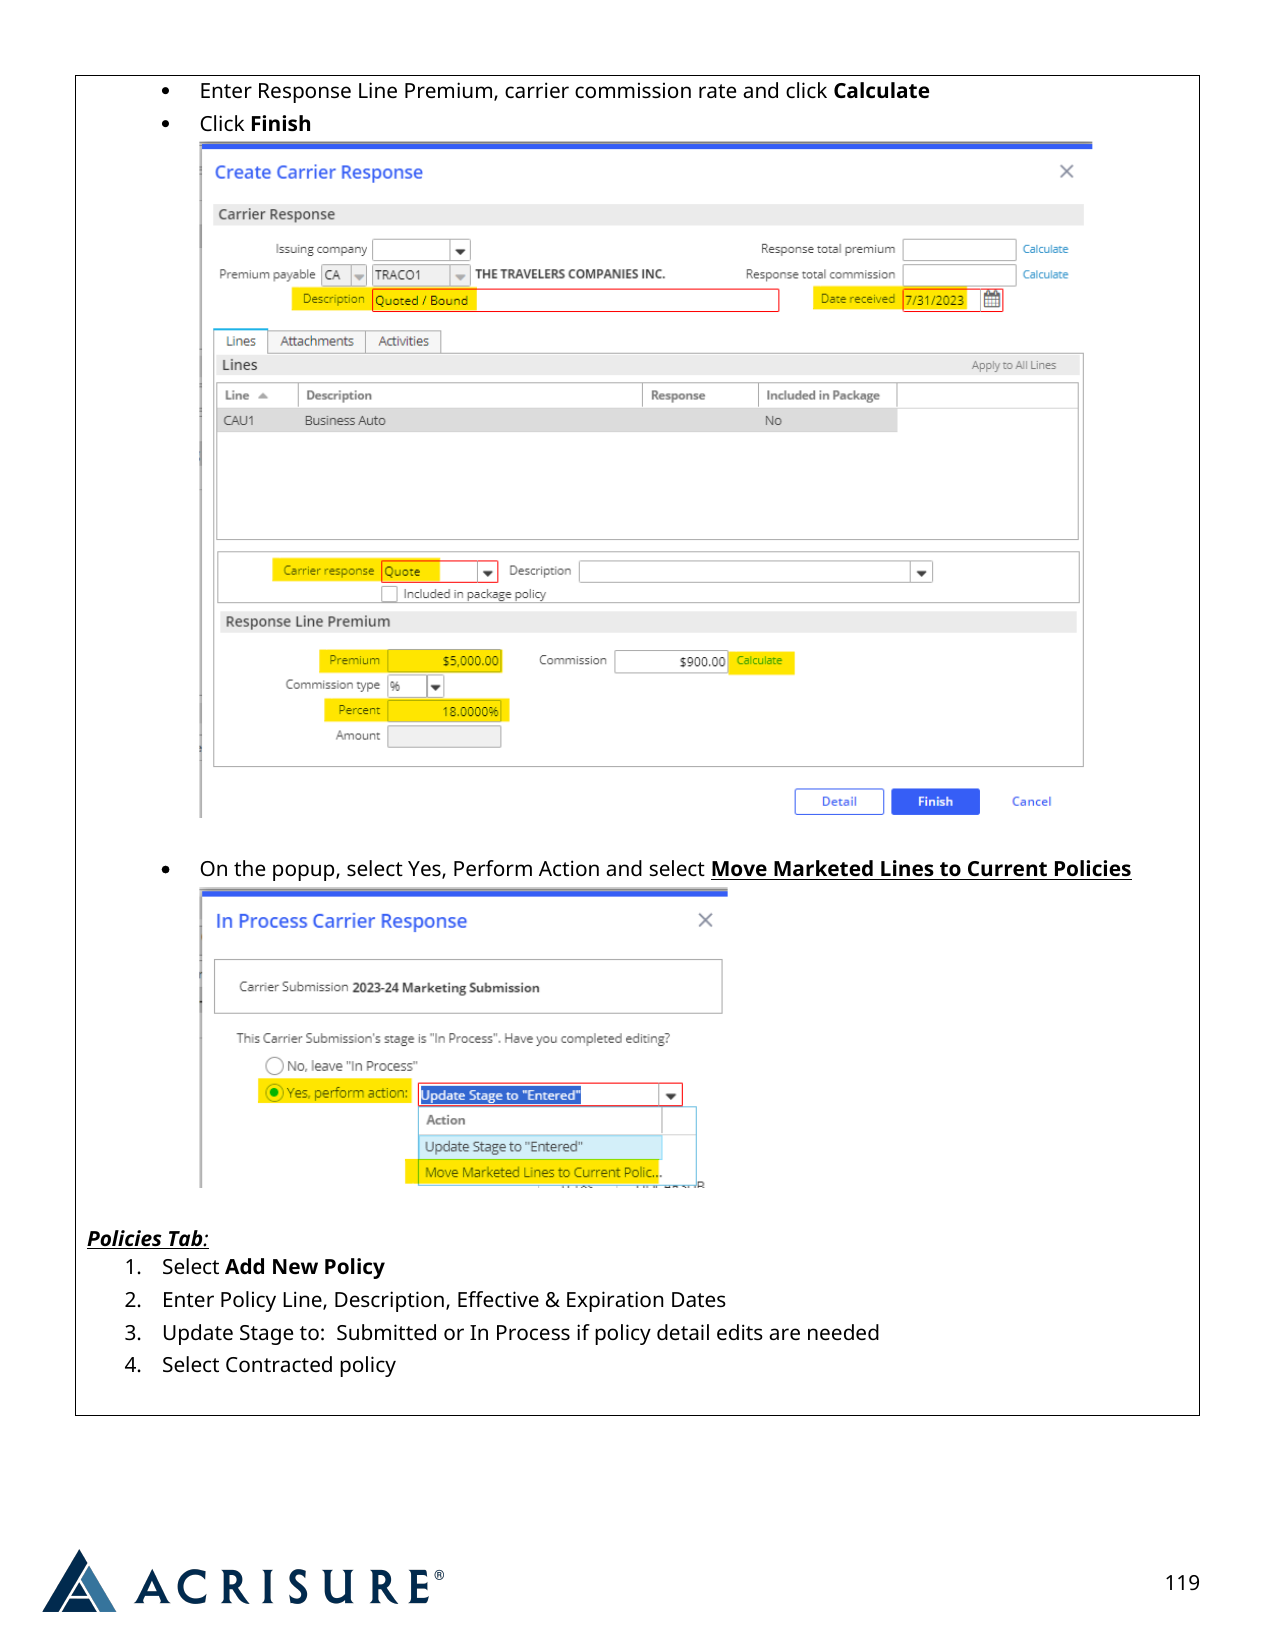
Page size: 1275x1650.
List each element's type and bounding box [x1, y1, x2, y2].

picture [42, 1549, 444, 1612]
picture [199, 887, 728, 1188]
picture [199, 141, 1093, 818]
table_header [76, 76, 1199, 1415]
